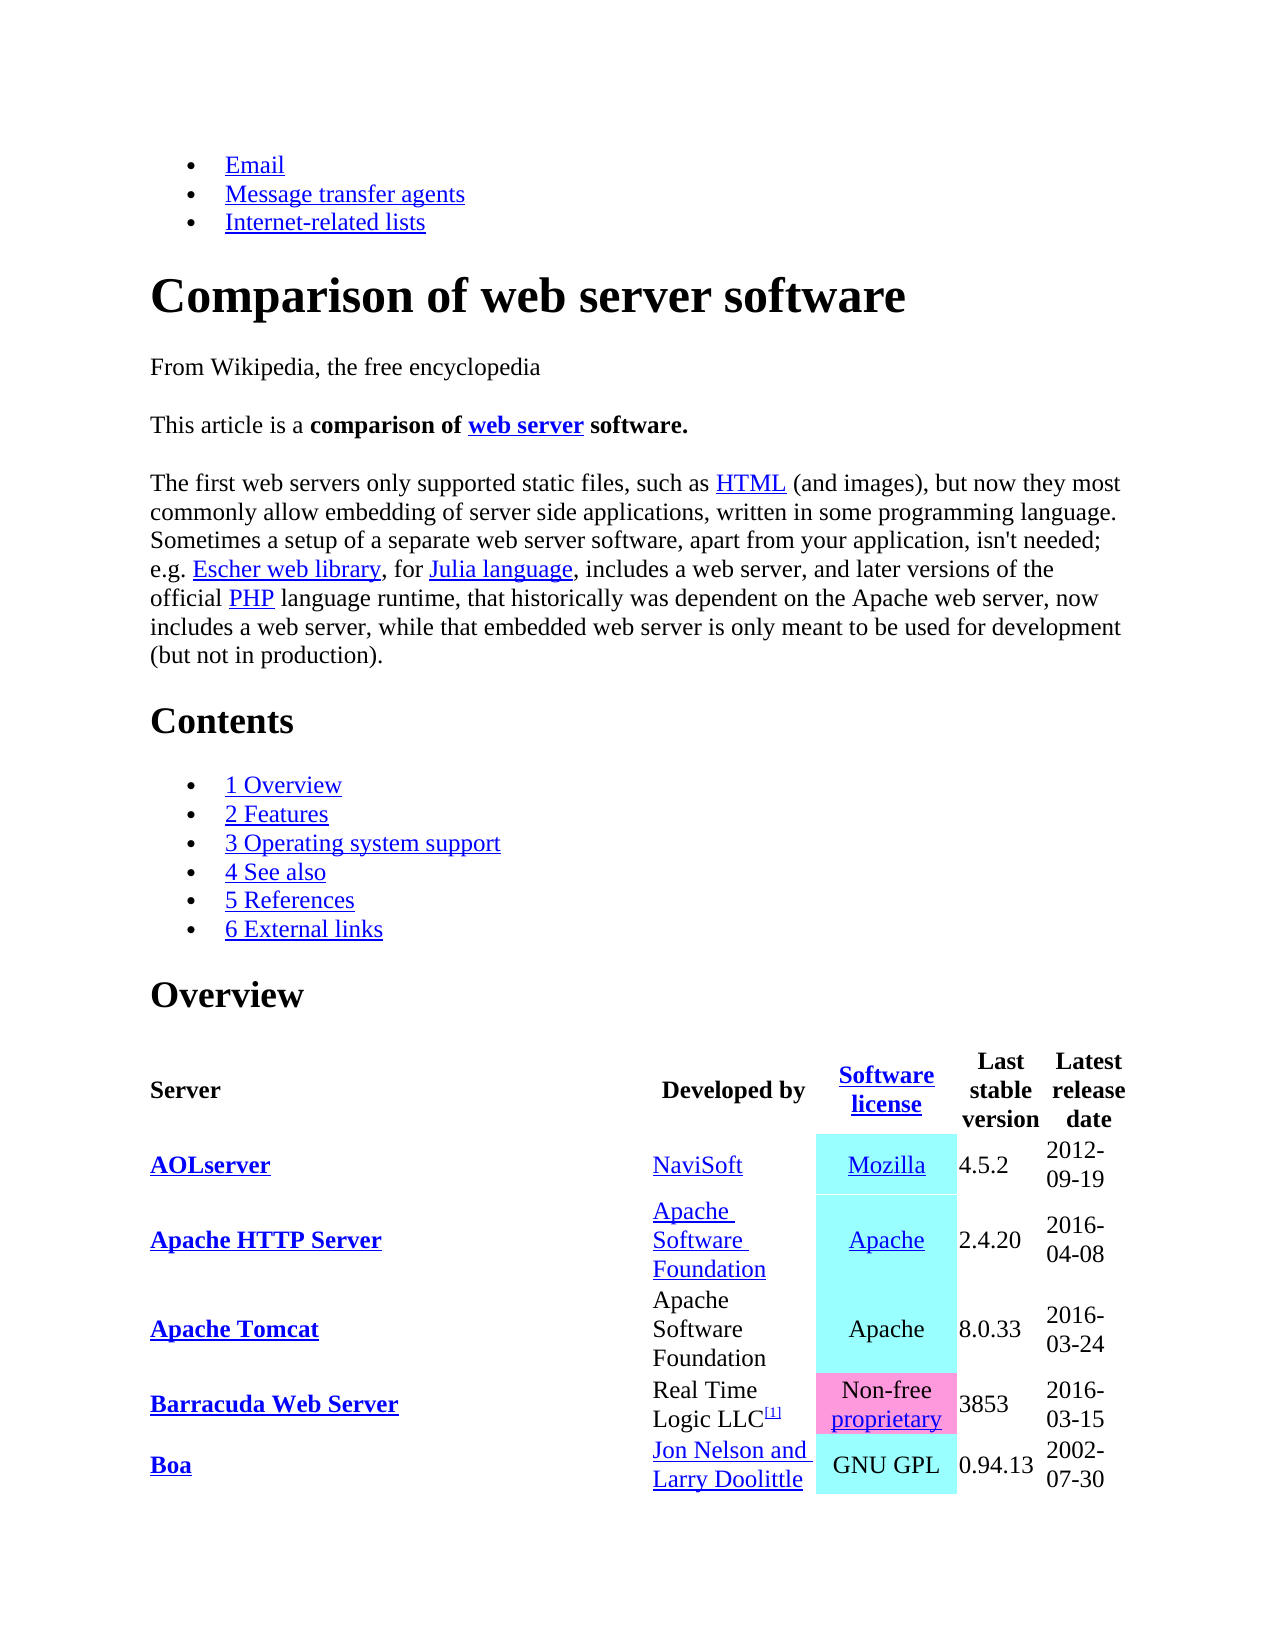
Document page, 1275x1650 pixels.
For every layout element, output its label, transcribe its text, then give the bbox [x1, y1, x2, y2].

text This article is a comparison of web server software. [150, 1355, 1125, 1383]
text Categories: [150, 1037, 1125, 1066]
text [150, 1413, 1125, 1499]
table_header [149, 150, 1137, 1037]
text Comparison of web server software [150, 1210, 1125, 1268]
text From Wikipedia, the free encyclopedia [150, 1297, 1125, 1326]
list Internet-related lists [187, 1152, 1125, 1181]
list Message transfer agents [187, 1123, 1125, 1152]
list Email [187, 1095, 1125, 1123]
